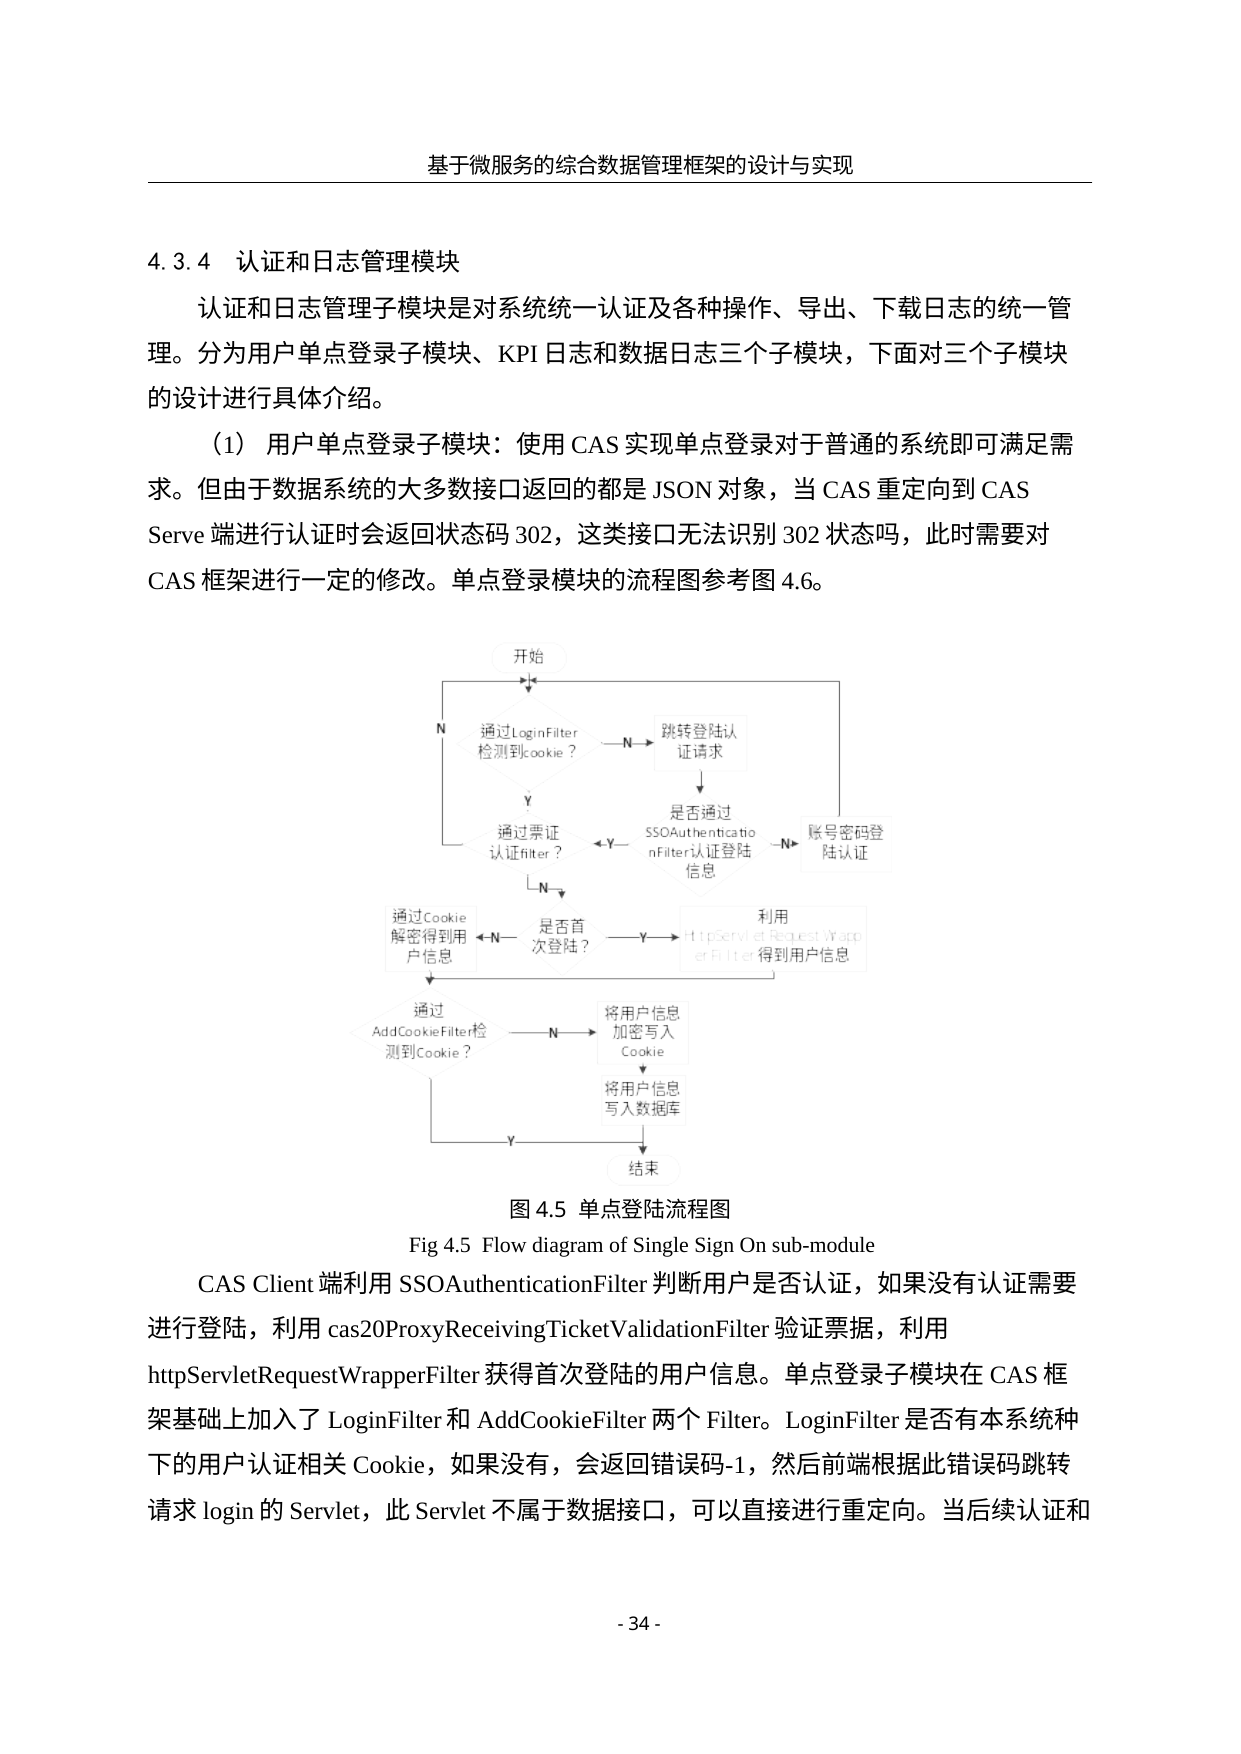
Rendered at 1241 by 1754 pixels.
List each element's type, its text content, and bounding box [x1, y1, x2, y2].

subtitle 4.3.4 认证和日志管理模块 [148, 246, 1092, 274]
text 认证和日志管理子模块是对系统统一认证及各种操作、导出、下载日志的统一管理。分为用户单点登录子模块、KPI日志和数据日志三个子模块，下面对三个子模块的设计进行具体介绍。 [148, 288, 1092, 415]
text 图4.5 单点登陆流程图 [148, 1192, 1092, 1224]
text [148, 1263, 1092, 1526]
text （1） 用户单点登录子模块：使用CAS实现单点登录对于普通的系统即可满足需求。但由于数据系统的大多数接口返回的都是JSON对象，当CAS重定向到CAS Serve端进行认证时会返回状态码302，这类接口无法识别302状态吗，此时需要对CAS框架进行一定的修改。单点登录模块的流程图参考图4.6。 [148, 424, 1092, 596]
text Fig 4.5 Flow diagram of Single Sign On sub-module [148, 1232, 1092, 1257]
